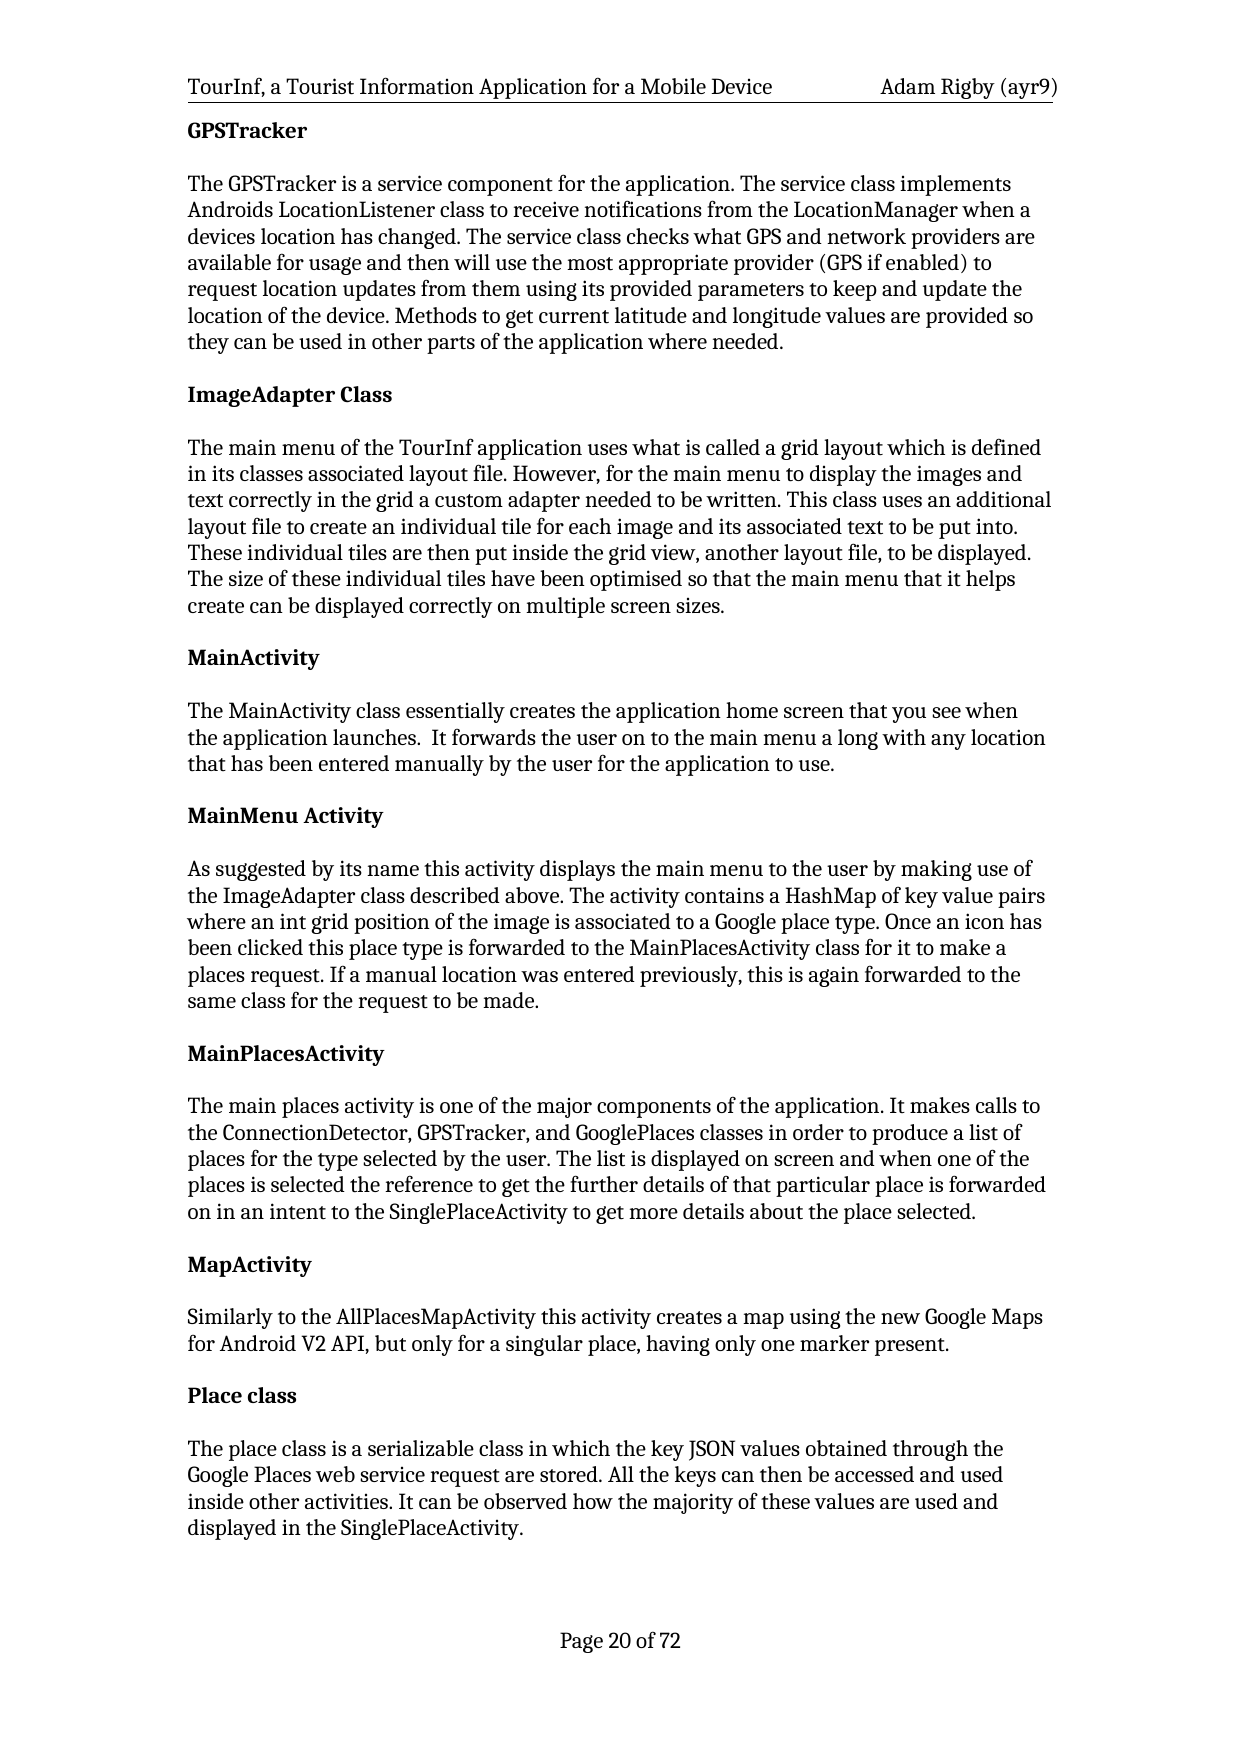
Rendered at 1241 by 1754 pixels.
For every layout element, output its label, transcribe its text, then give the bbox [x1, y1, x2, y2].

text MapActivity [187, 1251, 1053, 1278]
text Place class [187, 1383, 1053, 1409]
text The MainActivity class essentially creates the application home screen that you see when the application launches. It forwards the user on to the main menu a long with any location that has been entered manually by the user for the application to use. [187, 698, 1053, 777]
text MainPlacesActivity [187, 1041, 1053, 1067]
text MainActivity [187, 645, 1053, 672]
text The place class is a serializable class in which the key JSON values obtained through the Google Places web service request are stored. All the keys can then be accessed and used inside other activities. It can be observed how the majority of these values are used and displayed in the SinglePlaceActivity. [187, 1436, 1053, 1541]
text As suggested by its name this activity displays the main menu to the user by making use of the ImageAdapter class described above. The activity contains a HashMap of key value pairs where an int grid position of the image is associated to a Google place type. Once an icon has been clicked this place type is forwarded to the MainPlacesActivity class for it to make a places request. If a manual location was entered previously, this is again forwarded to the same class for the request to be made. [187, 856, 1053, 1014]
text The main menu of the TourInf application uses what is called a grid layout which is defined in its classes associated layout file. However, for the main menu to display the images and text correctly in the grid a custom adapter needed to be written. This class uses an additional layout file to create an individual tile for each image and its associated text to be put into. These individual tiles are then put inside the grid view, another layout file, to be displayed. The size of these individual tiles have been optimised so that the main menu that it helps create can be displayed correctly on multiple screen sizes. [187, 434, 1053, 619]
text ImageAdapter Class [187, 382, 1053, 408]
text The main places activity is one of the major components of the application. It makes calls to the ConnectionDetector, GPSTracker, and GooglePlaces classes in order to produce a list of places for the type selected by the user. The list is displayed on screen and when one of the places is selected the reference to get the further details of that particular place is forwarded on in an intent to the SinglePlaceActivity to get more details about the place selected. [187, 1093, 1053, 1225]
text MainMenu Activity [187, 803, 1053, 830]
text GPSTracker [187, 118, 1053, 144]
text The GPSTracker is a service component for the application. The service class implements Androids LocationListener class to receive notifications from the LocationManager when a devices location has changed. The service class checks what GPS and network providers are available for usage and then will use the most appropriate provider (GPS if enabled) to request location updates from them using its provided parameters to keep and update the location of the device. Methods to get current latitude and longitude values are provided so they can be used in other parts of the application where needed. [187, 171, 1053, 355]
text Similarly to the AllPlacesMapActivity this activity creates a map using the new Google Maps for Android V2 API, but only for a singular place, having only one marker present. [187, 1304, 1053, 1357]
